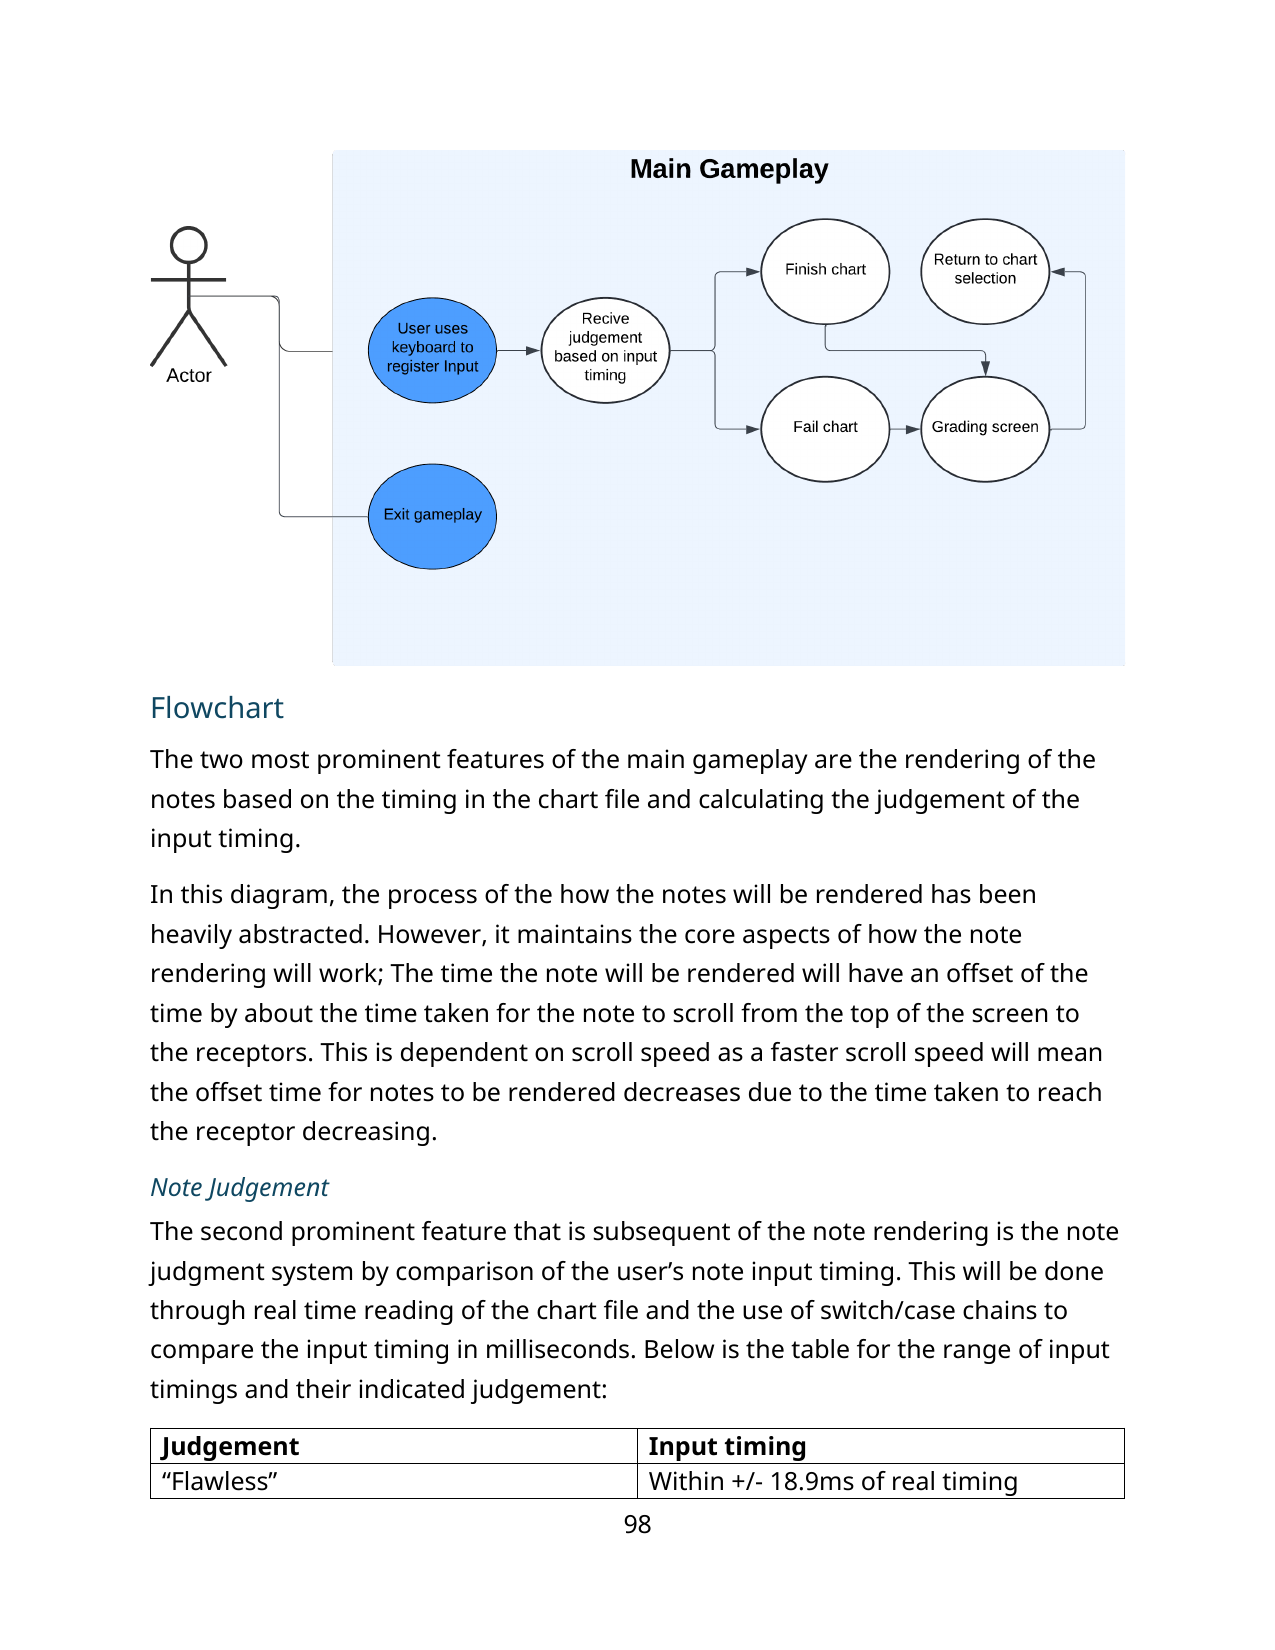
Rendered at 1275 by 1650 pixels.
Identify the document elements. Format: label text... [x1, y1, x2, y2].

table_header Input timing [638, 1429, 1124, 1463]
text The second prominent feature that is subsequent of the note rendering is the note judgment system by comparison of the user’s note input timing. This will be done through real time reading of the chart file and the use of switch/case chains to compare the input timing in milliseconds. Below is the table for the range of input timings and their indicated judgement: [150, 1214, 1125, 1406]
picture [150, 150, 1125, 666]
table_cell Within +/- 18.9ms of real timing [638, 1464, 1124, 1498]
text In this diagram, the process of the how the notes will be rendered has been heavily abstracted. However, it maintains the core aspects of how the note rendering will work; The time the note will be rendered will have an offset of the time by about the time taken for the note to scroll from the top of the screen to the receptors. This is dependent on scroll speed as a faster scroll speed will mean the offset time for notes to be rendered decreases due to the time taken to reach the receptor decreasing. [150, 877, 1125, 1148]
table_cell “Flawless” [151, 1464, 637, 1498]
table_header Judgement [151, 1429, 637, 1463]
subtitle Note Judgement [150, 1170, 1125, 1204]
text The two most prominent features of the main gameplay are the rendering of the notes based on the timing in the chart file and calculating the judgement of the input timing. [150, 742, 1125, 855]
subtitle Flowchart [150, 688, 1125, 727]
